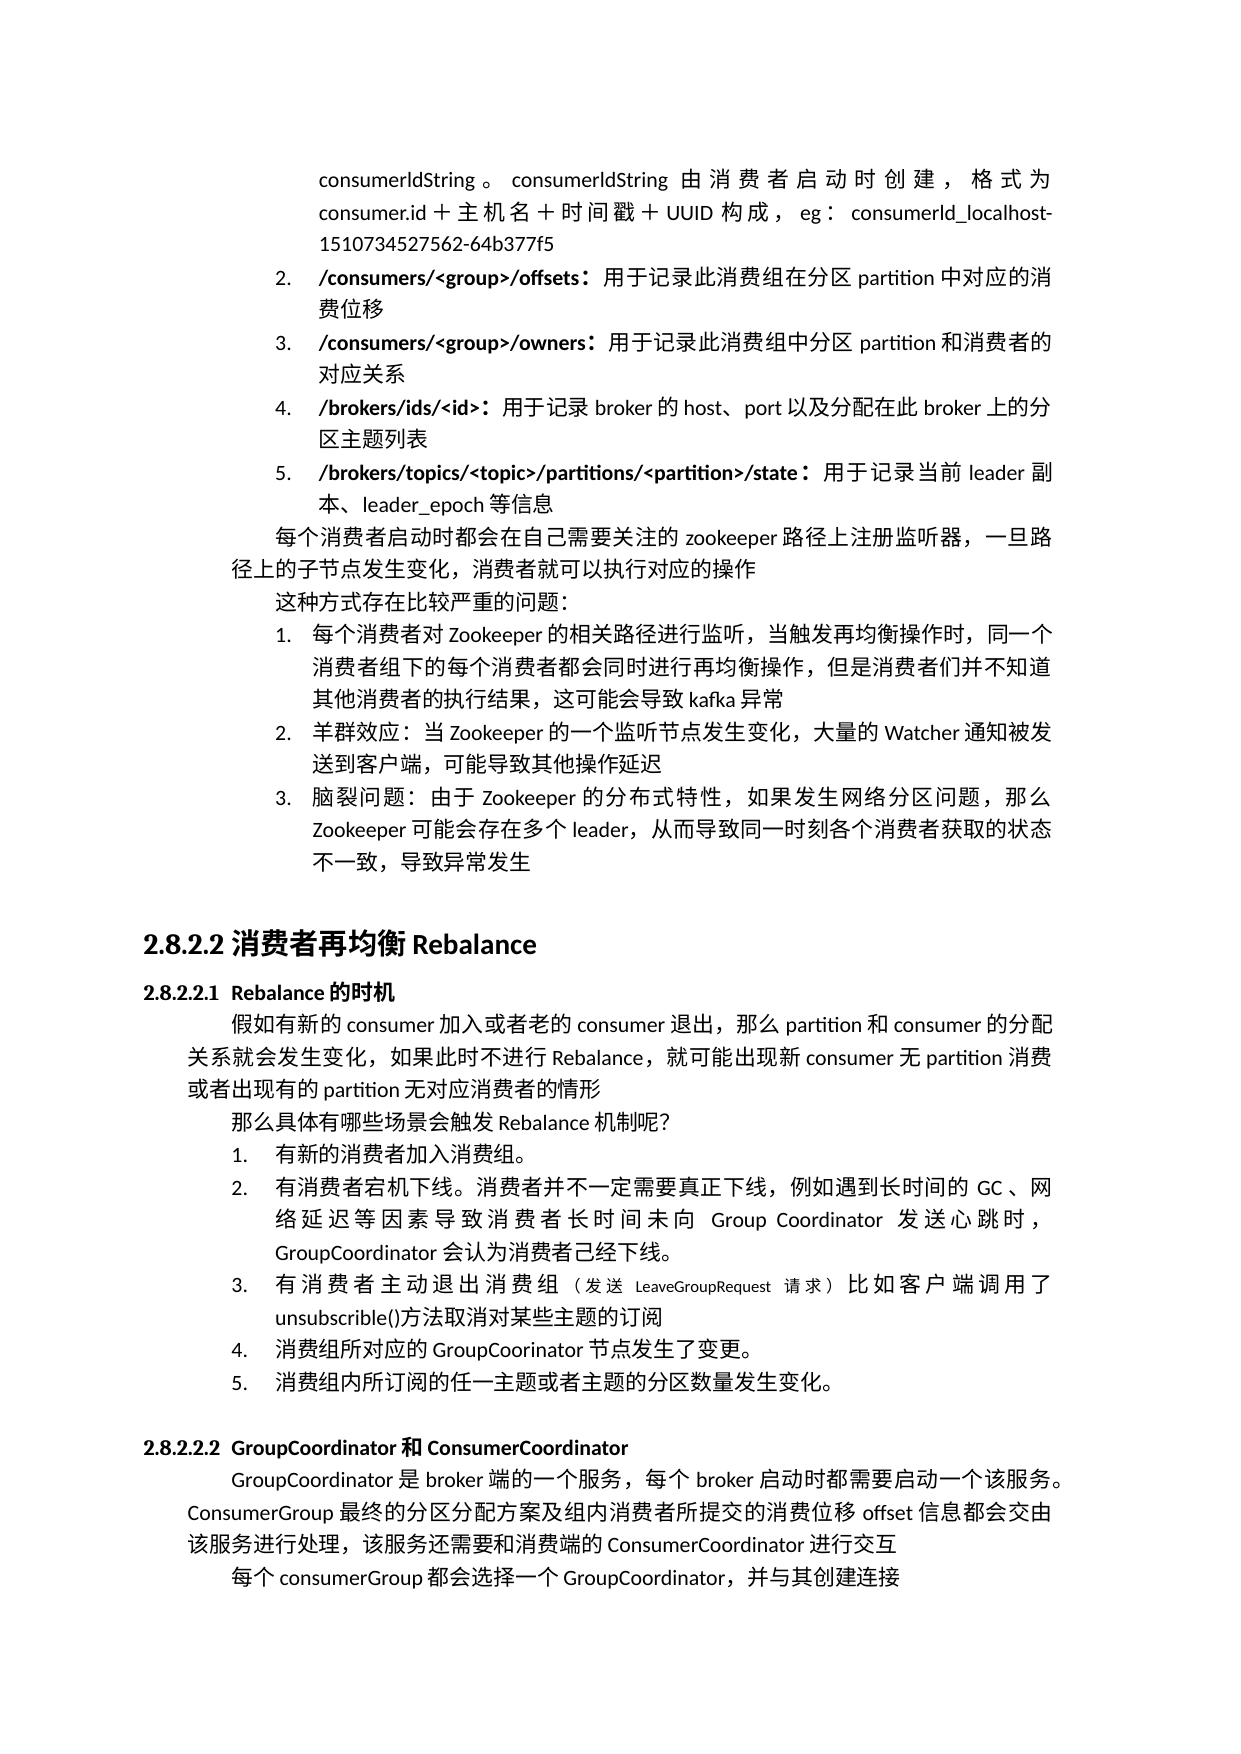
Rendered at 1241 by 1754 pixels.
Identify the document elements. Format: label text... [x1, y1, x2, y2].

list 消费组所对应的GroupCoorinator节点发生了变更。 [231, 1332, 1053, 1364]
list /consumers/<group>/offsets：用于记录此消费组在分区partition中对应的消费位移 [275, 259, 1053, 324]
text 每个消费者启动时都会在自己需要关注的zookeeper路径上注册监听器，一旦路径上的子节点发生变化，消费者就可以执行对应的操作 [231, 519, 1053, 584]
list 脑裂问题：由于Zookeeper的分布式特性，如果发生网络分区问题，那么Zookeeper可能会存在多个leader，从而导致同一时刻各个消费者获取的状态不一致，导致异常发生 [275, 779, 1053, 877]
list 有消费者宕机下线。消费者并不一定需要真正下线，例如遇到长时间的 GC 、网络延迟等因素导致消费者长时间未向 Group Coordinator 发送心跳时， GroupCoordinator 会认为消费者己经下线。 [231, 1169, 1053, 1267]
list 羊群效应：当Zookeeper的一个监听节点发生变化，大量的Watcher通知被发送到客户端，可能导致其他操作延迟 [275, 714, 1053, 779]
text GroupCoordinator是broker端的一个服务，每个broker启动时都需要启动一个该服务。ConsumerGroup最终的分区分配方案及组内消费者所提交的消费位移offset信息都会交由该服务进行处理，该服务还需要和消费端的ConsumerCoordinator进行交互 [187, 1462, 1053, 1559]
list 有新的消费者加入消费组。 [231, 1137, 1053, 1169]
list /brokers/topics/<topic>/partitions/<partition>/state：用于记录当前leader副本、leader_epoch等信息 [275, 454, 1053, 519]
text GroupCoordinator和ConsumerCoordinator [143, 1429, 1053, 1462]
list 消费组内所订阅的任一主题或者主题的分区数量发生变化。 [231, 1364, 1053, 1397]
text 这种方式存在比较严重的问题： [231, 584, 1053, 617]
text 那么具体有哪些场景会触发Rebalance机制呢？ [187, 1104, 1053, 1137]
text 假如有新的consumer加入或者老的consumer退出，那么partition和consumer的分配关系就会发生变化，如果此时不进行Rebalance，就可能出现新consumer无partition消费，或者出现有的partition无对应消费者的情形 [187, 1007, 1053, 1104]
list /consumers/<group>/owners：用于记录此消费组中分区partition和消费者的对应关系 [275, 324, 1053, 389]
list /brokers/ids/<id>：用于记录broker的host、port以及分配在此broker上的分区主题列表 [275, 389, 1053, 454]
text 每个consumerGroup都会选择一个GroupCoordinator，并与其创建连接 [187, 1559, 1053, 1592]
text Rebalance的时机 [143, 974, 1053, 1007]
list 有消费者主动退出消费组（发送 LeaveGroupRequest 请求）比如客户端调用了unsubscrible()方法取消对某些主题的订阅 [231, 1267, 1053, 1332]
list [275, 162, 1053, 259]
list 每个消费者对Zookeeper的相关路径进行监听，当触发再均衡操作时，同一个消费者组下的每个消费者都会同时进行再均衡操作，但是消费者们并不知道其他消费者的执行结果，这可能会导致kafka异常 [275, 617, 1053, 714]
text 消费者再均衡Rebalance [143, 909, 1053, 974]
